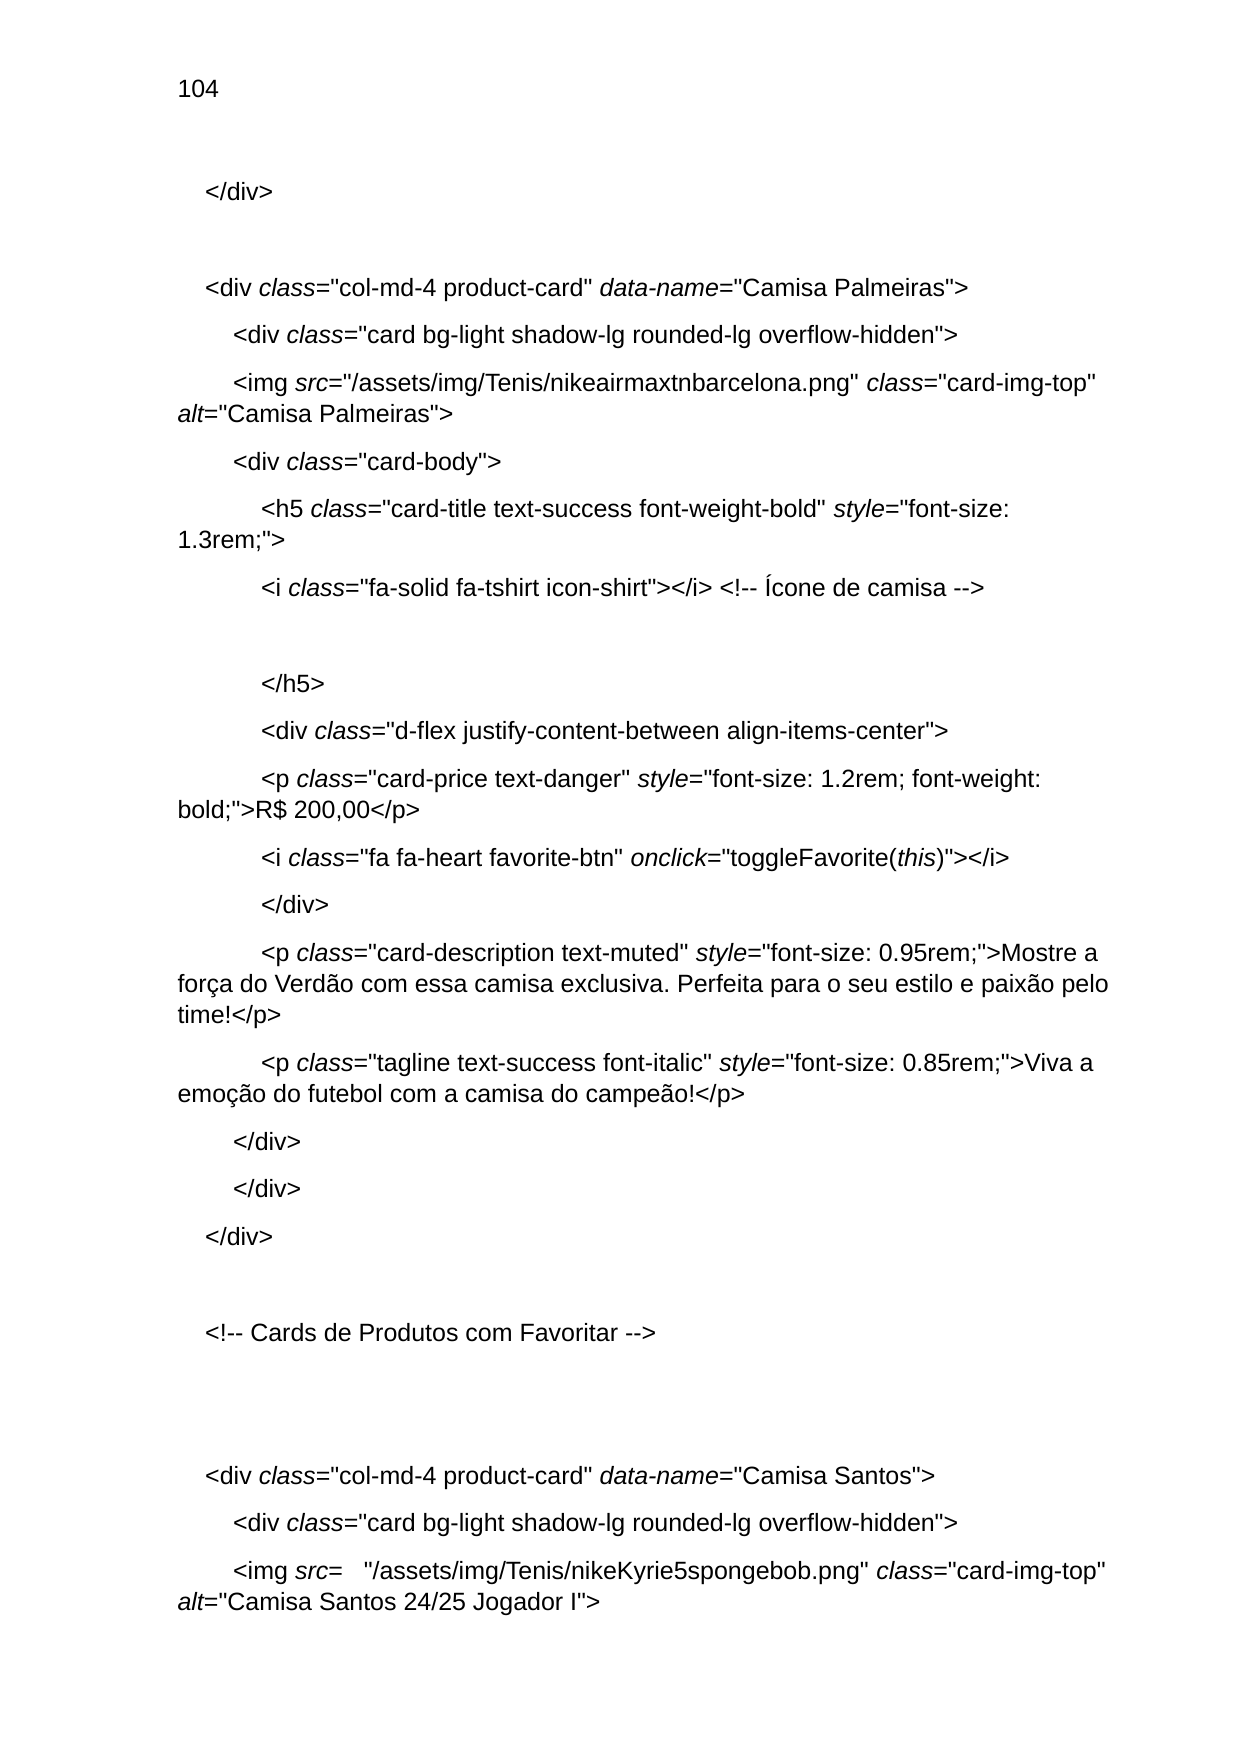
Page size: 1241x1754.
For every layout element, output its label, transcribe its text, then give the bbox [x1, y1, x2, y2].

text <img src="/assets/img/Tenis/nikeairmaxtnbarcelona.png" class="card-img-top" alt="Camisa Palmeiras"> [177, 368, 1122, 428]
text </div> [177, 177, 1122, 206]
text </div> [177, 1174, 1122, 1203]
text <div class="card bg-light shadow-lg rounded-lg overflow-hidden"> [177, 1508, 1122, 1537]
text <p class="tagline text-success font-italic" style="font-size: 0.85rem;">Viva a emoção do futebol com a camisa do campeão!</p> [177, 1048, 1122, 1108]
text <!-- Cards de Produtos com Favoritar --> [177, 1318, 1122, 1346]
text <h5 class="card-title text-success font-weight-bold" style="font-size: 1.3rem;"> [177, 494, 1122, 554]
text <div class="col-md-4 product-card" data-name="Camisa Santos"> [177, 1461, 1122, 1489]
text <div class="d-flex justify-content-between align-items-center"> [177, 716, 1122, 745]
text <p class="card-price text-danger" style="font-size: 1.2rem; font-weight: bold;">R$ 200,00</p> [177, 764, 1122, 824]
text <div class="card-body"> [177, 447, 1122, 476]
text <img src= "/assets/img/Tenis/nikeKyrie5spongebob.png" class="card-img-top" alt="Camisa Santos 24/25 Jogador I"> [177, 1556, 1122, 1616]
text <i class="fa fa-heart favorite-btn" onclick="toggleFavorite(this)"></i> [177, 843, 1122, 872]
text </h5> [177, 669, 1122, 697]
text <i class="fa-solid fa-tshirt icon-shirt"></i> <!-- Ícone de camisa --> [177, 573, 1122, 602]
text <div class="col-md-4 product-card" data-name="Camisa Palmeiras"> [177, 273, 1122, 301]
text </div> [177, 891, 1122, 919]
text </div> [177, 1222, 1122, 1251]
text <p class="card-description text-muted" style="font-size: 0.95rem;">Mostre a força do Verdão com essa camisa exclusiva. Perfeita para o seu estilo e paixão pelo time!</p> [177, 938, 1122, 1029]
text </div> [177, 1127, 1122, 1156]
text <div class="card bg-light shadow-lg rounded-lg overflow-hidden"> [177, 320, 1122, 349]
